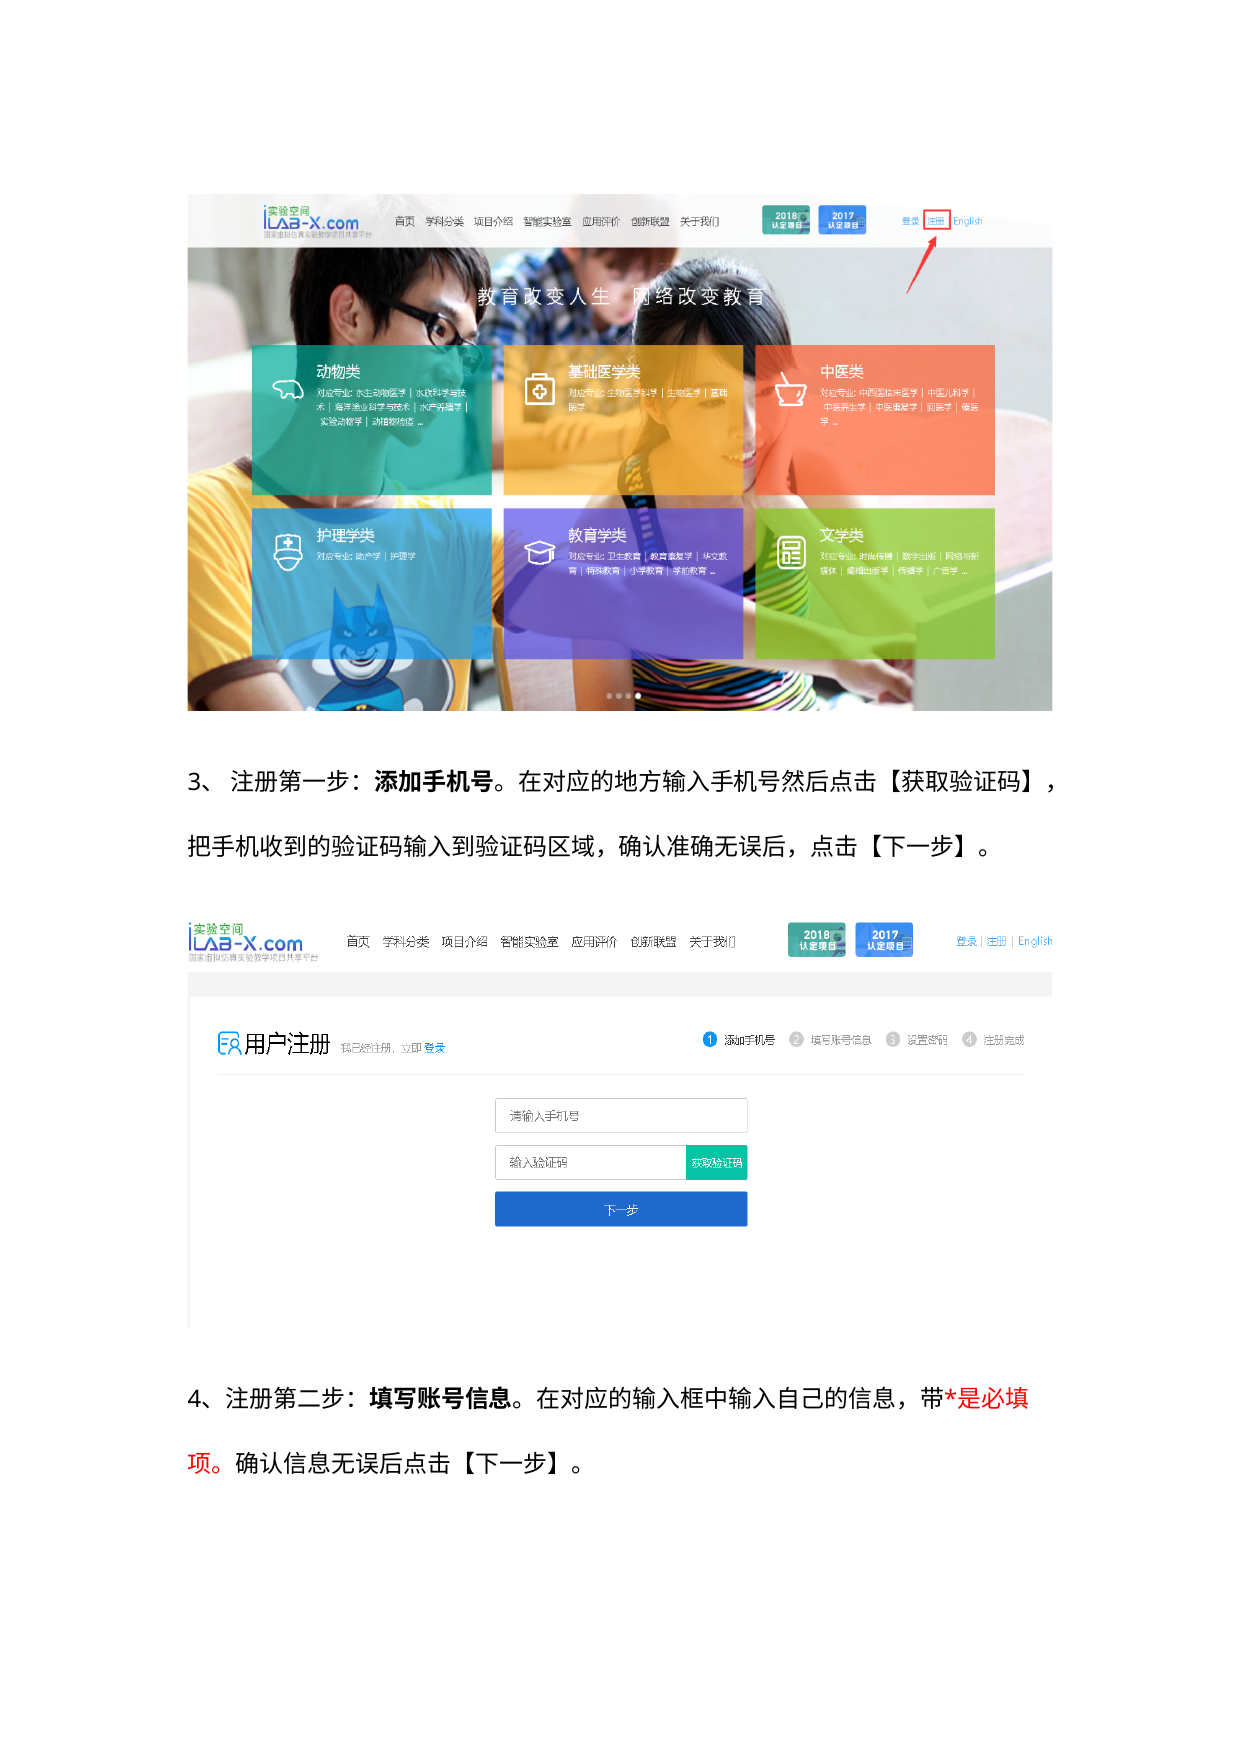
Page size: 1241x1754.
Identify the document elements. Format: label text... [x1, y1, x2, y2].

picture [187, 909, 1052, 1328]
picture [187, 194, 1053, 711]
text 3、 注册第一步：添加手机号。在对应的地方输入手机号然后点击【获取验证码】，把手机收到的验证码输入到验证码区域，确认准确无误后，点击【下一步】。 [187, 747, 1053, 877]
text 4、注册第二步：填写账号信息。在对应的输入框中输入自己的信息，带*是必填项。确认信息无误后点击【下一步】。 [187, 1364, 1053, 1494]
